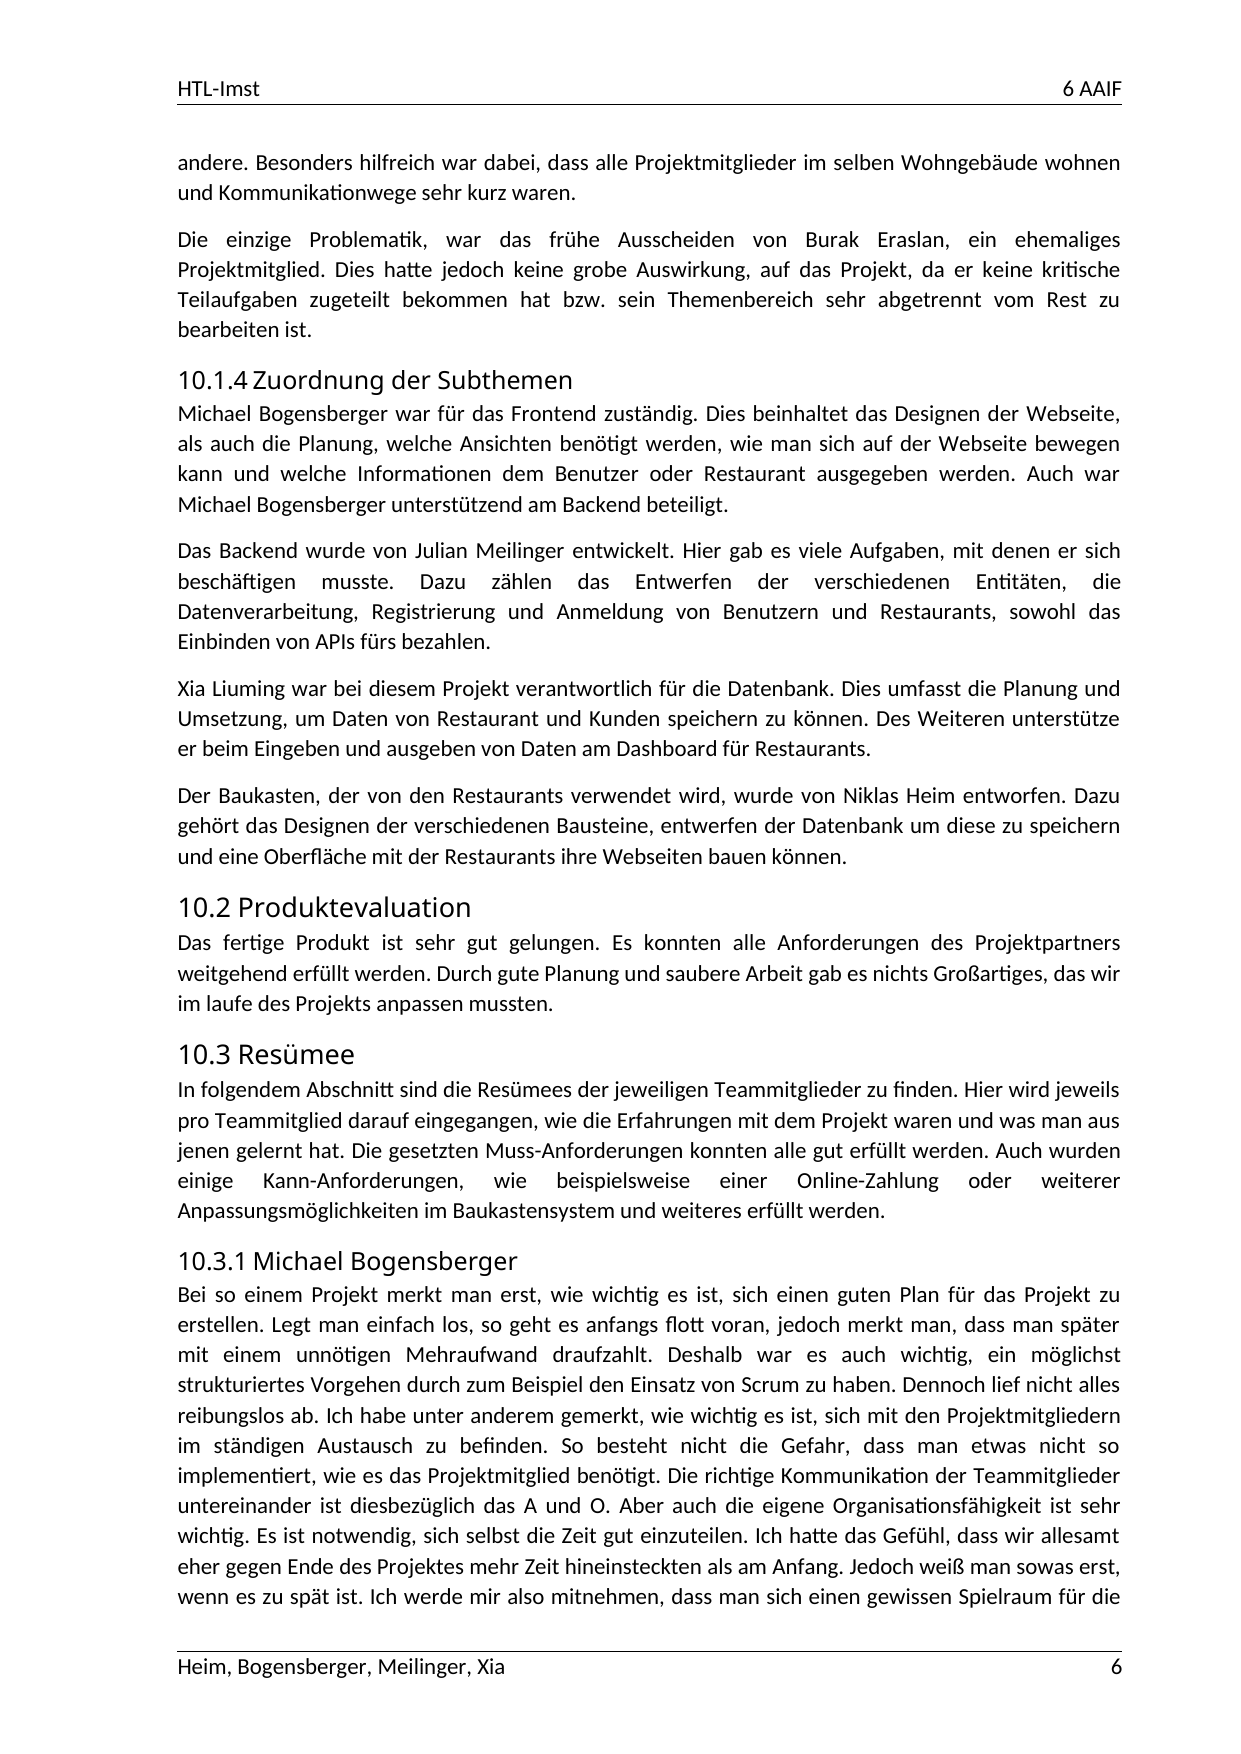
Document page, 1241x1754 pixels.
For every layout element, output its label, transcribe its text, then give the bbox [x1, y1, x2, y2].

text Michael Bogensberger war für das Frontend zuständig. Dies beinhaltet das Designen der Webseite, als auch die Planung, welche Ansichten benötigt werden, wie man sich auf der Webseite bewegen kann und welche Informationen dem Benutzer oder Restaurant ausgegeben werden. Auch war Michael Bogensberger unterstützend am Backend beteiligt. [177, 399, 1122, 518]
text Die einzige Problematik, war das frühe Ausscheiden von Burak Eraslan, ein ehemaliges Projektmitglied. Dies hatte jedoch keine grobe Auswirkung, auf das Projekt, da er keine kritische Teilaufgaben zugeteilt bekommen hat bzw. sein Themenbereich sehr abgetrennt vom Rest zu bearbeiten ist. [177, 225, 1122, 343]
text Der Baukasten, der von den Restaurants verwendet wird, wurde von Niklas Heim entworfen. Dazu gehört das Designen der verschiedenen Bausteine, entwerfen der Datenbank um diese zu speichern und eine Oberfläche mit der Restaurants ihre Webseiten bauen können. [177, 781, 1122, 870]
subtitle Zuordnung der Subthemen [177, 362, 1122, 396]
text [177, 1280, 1122, 1610]
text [177, 148, 1122, 206]
text In folgendem Abschnitt sind die Resümees der jeweiligen Teammitglieder zu finden. Hier wird jeweils pro Teammitglied darauf eingegangen, wie die Erfahrungen mit dem Projekt waren und was man aus jenen gelernt hat. Die gesetzten Muss-Anforderungen konnten alle gut erfüllt werden. Auch wurden einige Kann-Anforderungen, wie beispielsweise einer Online-Zahlung oder weiterer Anpassungsmöglichkeiten im Baukastensystem und weiteres erfüllt werden. [177, 1076, 1122, 1224]
text Das fertige Produkt ist sehr gut gelungen. Es konnten alle Anforderungen des Projektpartners weitgehend erfüllt werden. Durch gute Planung und saubere Arbeit gab es nichts Großartiges, das wir im laufe des Projekts anpassen mussten. [177, 928, 1122, 1017]
text Das Backend wurde von Julian Meilinger entwickelt. Hier gab es viele Aufgaben, mit denen er sich beschäftigen musste. Dazu zählen das Entwerfen der verschiedenen Entitäten, die Datenverarbeitung, Registrierung und Anmeldung von Benutzern und Restaurants, sowohl das Einbinden von APIs fürs bezahlen. [177, 537, 1122, 655]
subtitle Resümee [177, 1036, 1122, 1073]
text Xia Liuming war bei diesem Projekt verantwortlich für die Datenbank. Dies umfasst die Planung und Umsetzung, um Daten von Restaurant und Kunden speichern zu können. Des Weiteren unterstütze er beim Eingeben und ausgeben von Daten am Dashboard für Restaurants. [177, 674, 1122, 762]
subtitle Michael Bogensberger [177, 1243, 1122, 1277]
subtitle Produktevaluation [177, 889, 1122, 926]
